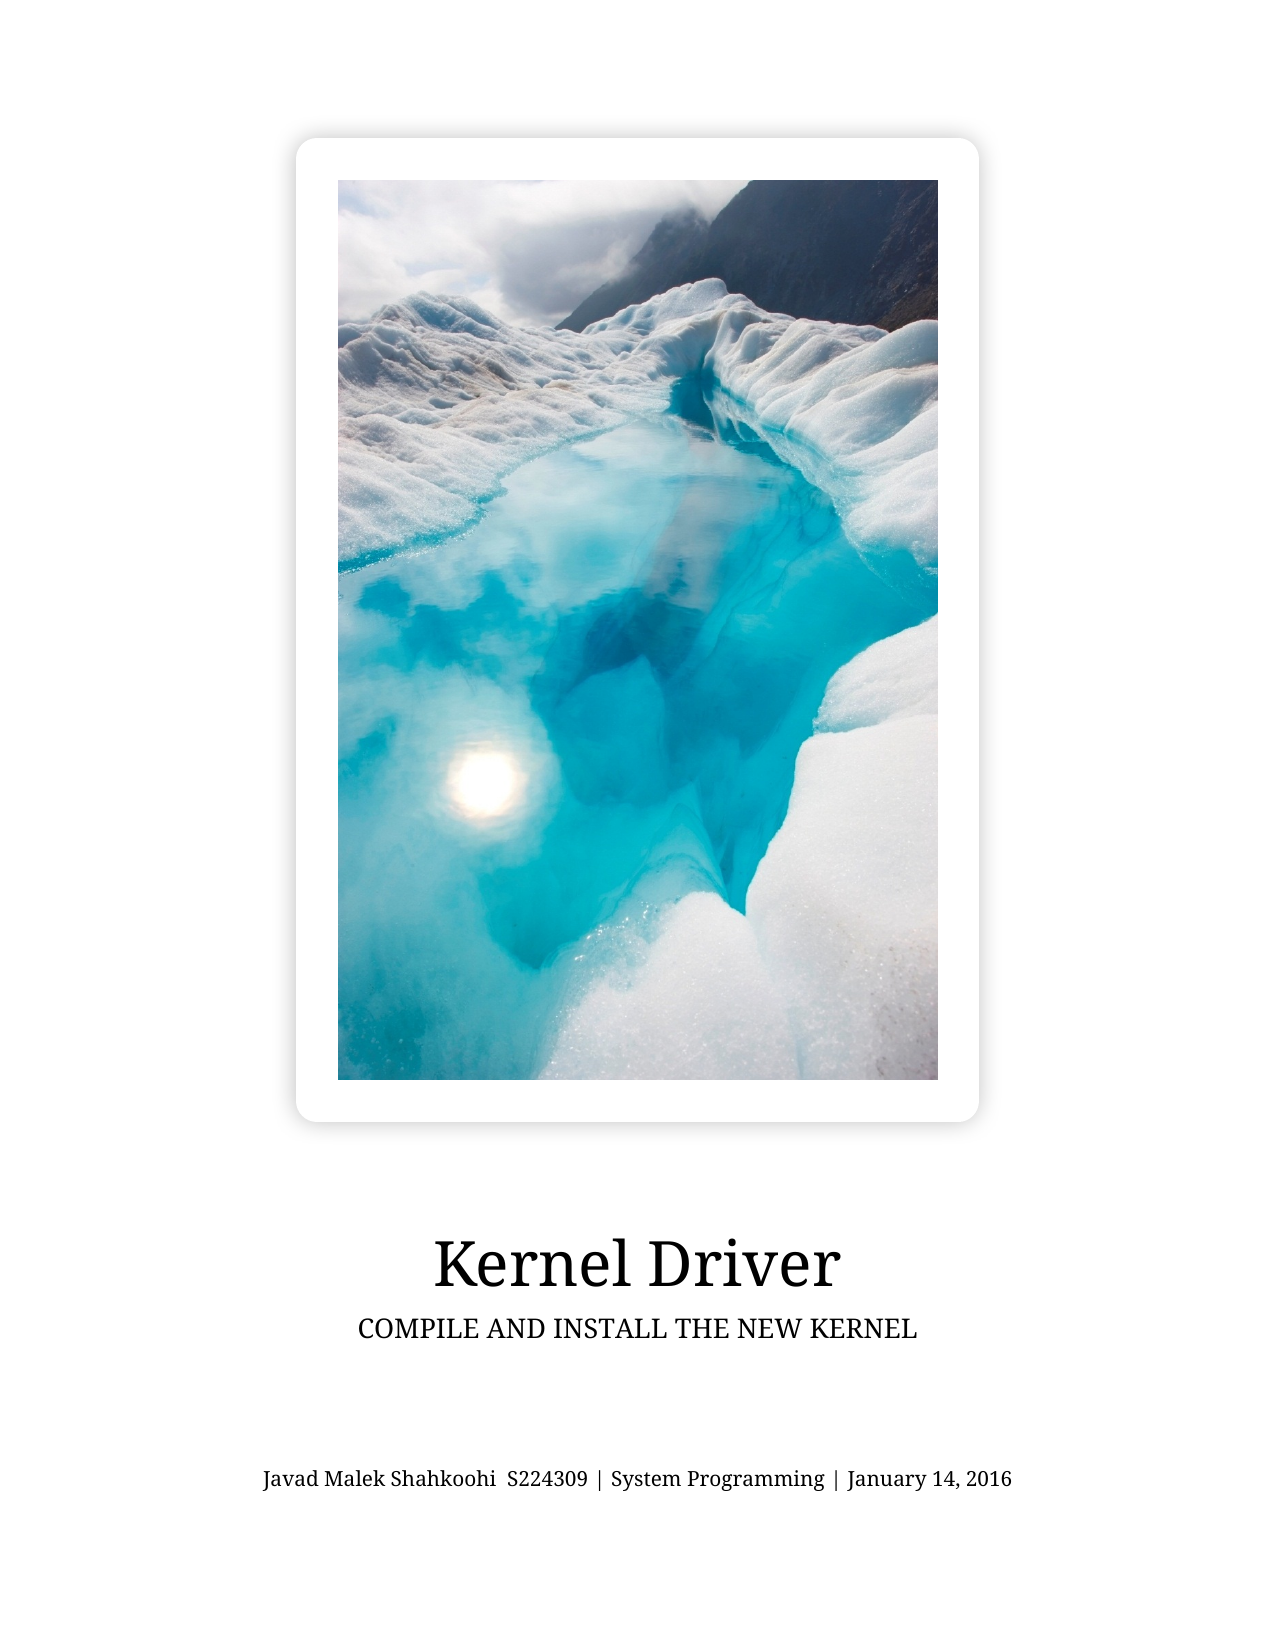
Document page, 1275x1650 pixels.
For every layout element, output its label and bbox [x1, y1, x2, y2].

picture [338, 180, 938, 1080]
